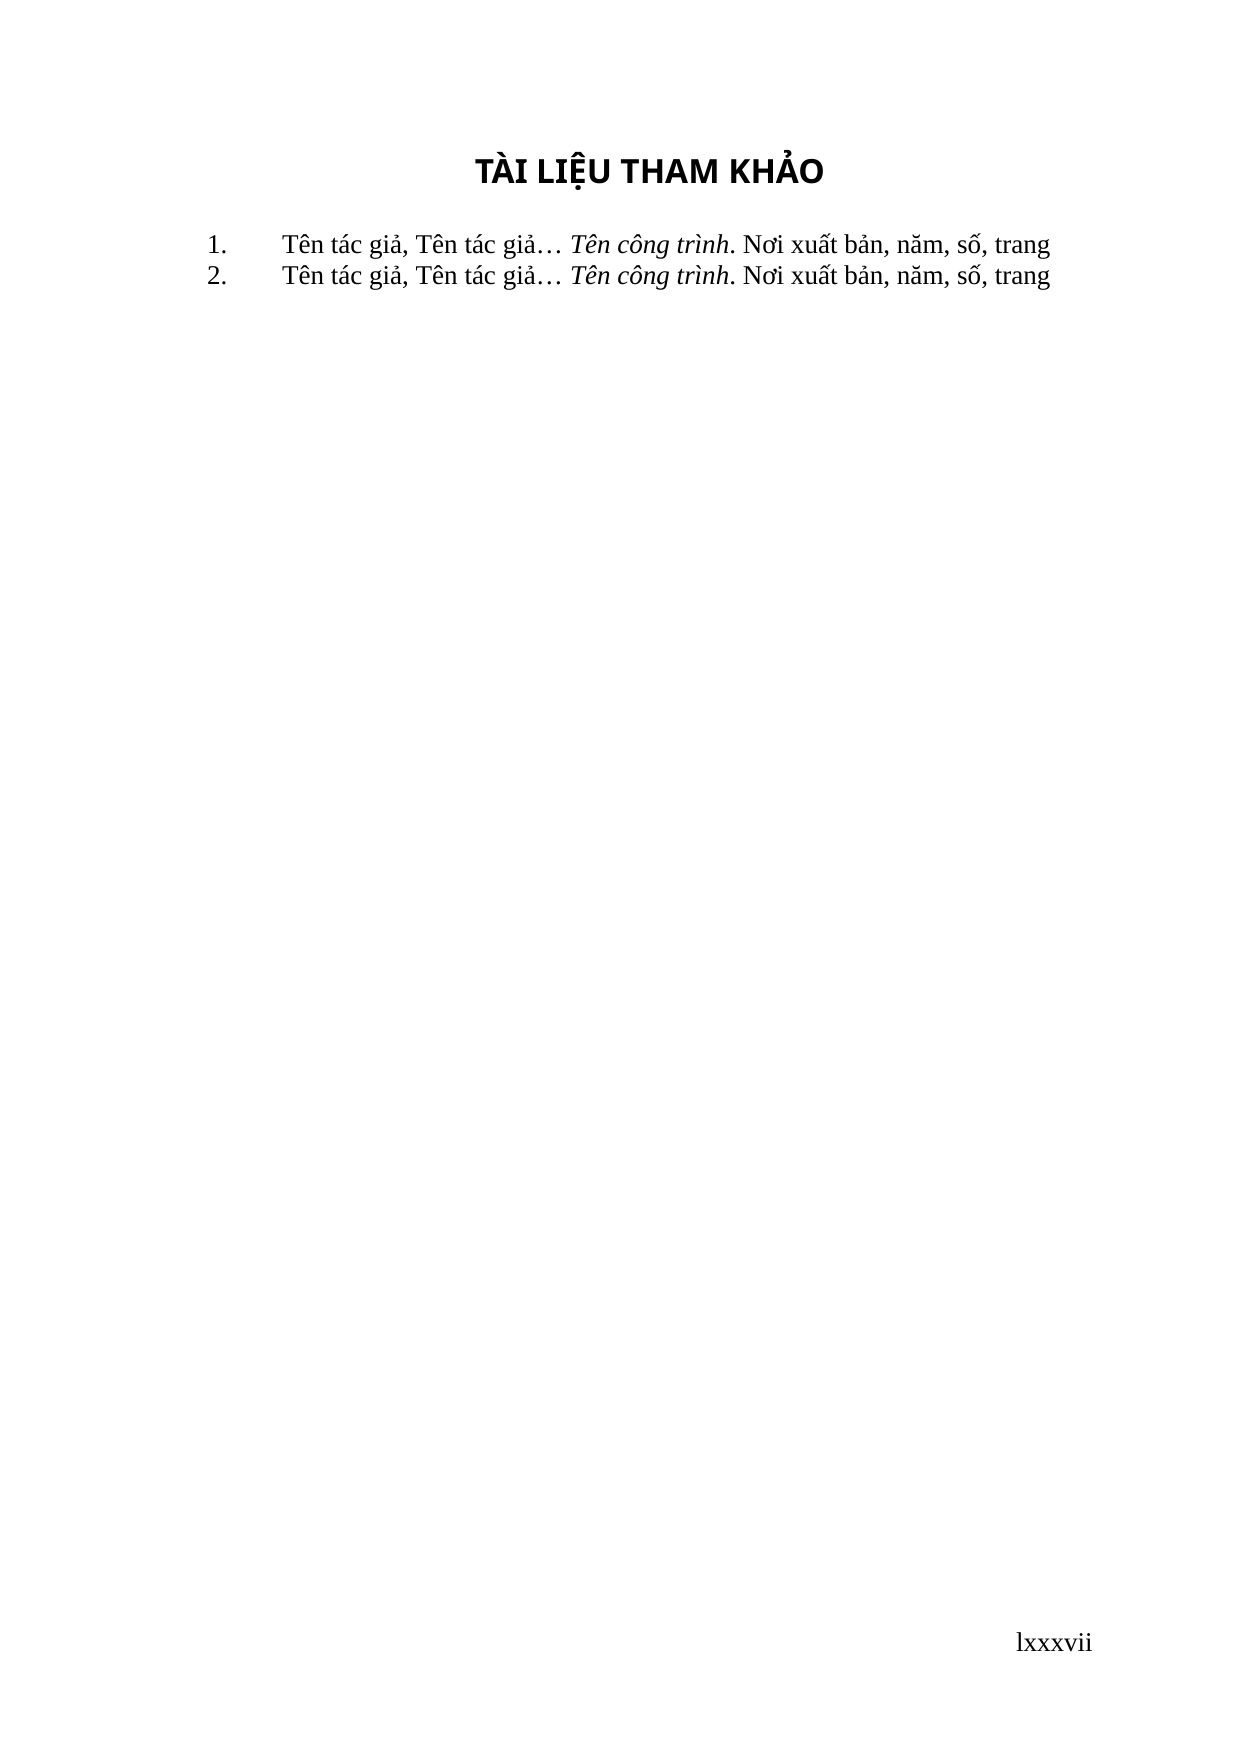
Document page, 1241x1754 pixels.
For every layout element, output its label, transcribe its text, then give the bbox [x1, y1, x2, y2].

text 1. Tên tác giả, Tên tác giả… Tên công trình. Nơi xuất bản, năm, số, trang [207, 228, 1092, 259]
subtitle TÀI LIỆU THAM KHẢO [207, 148, 1092, 193]
text 2. Tên tác giả, Tên tác giả… Tên công trình. Nơi xuất bản, năm, số, trang [207, 259, 1092, 291]
